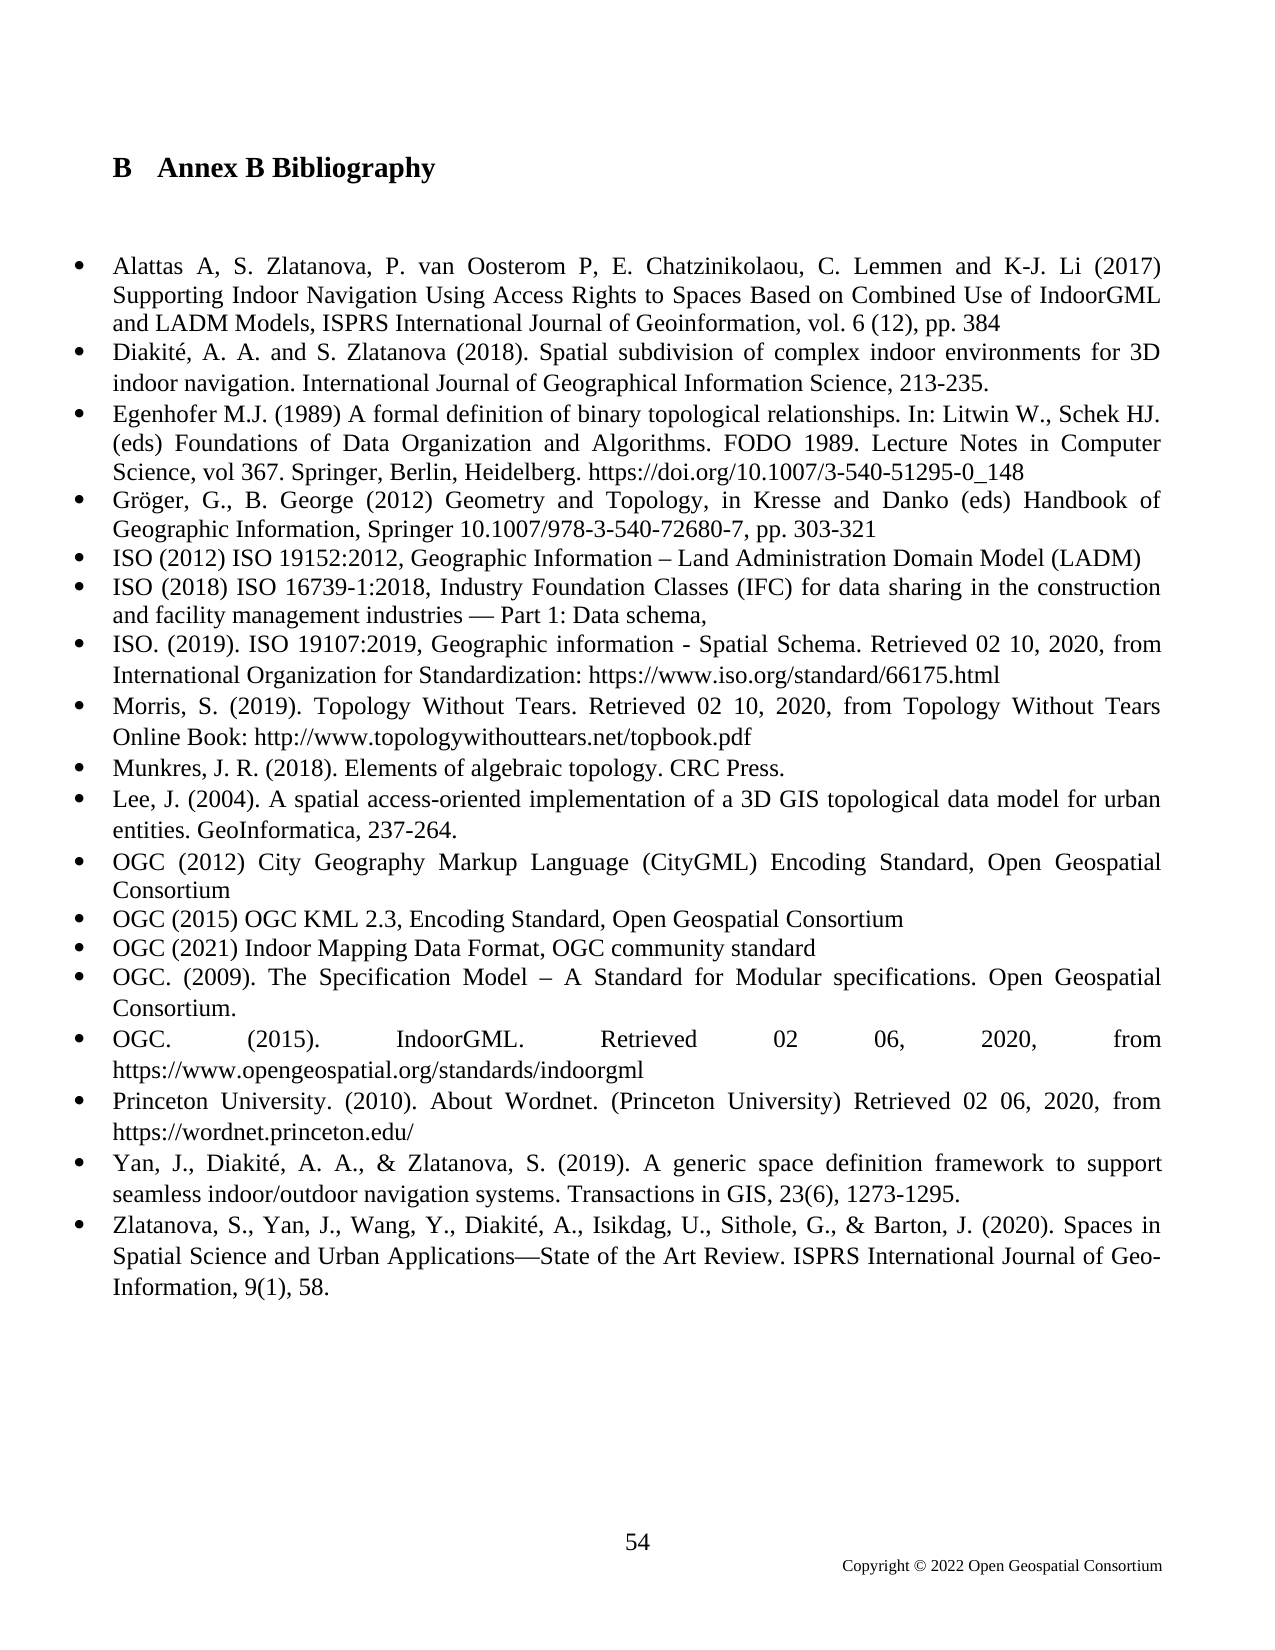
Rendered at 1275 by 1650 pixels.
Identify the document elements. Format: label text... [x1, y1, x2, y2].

subtitle Annex B Bibliography [112, 156, 1162, 182]
